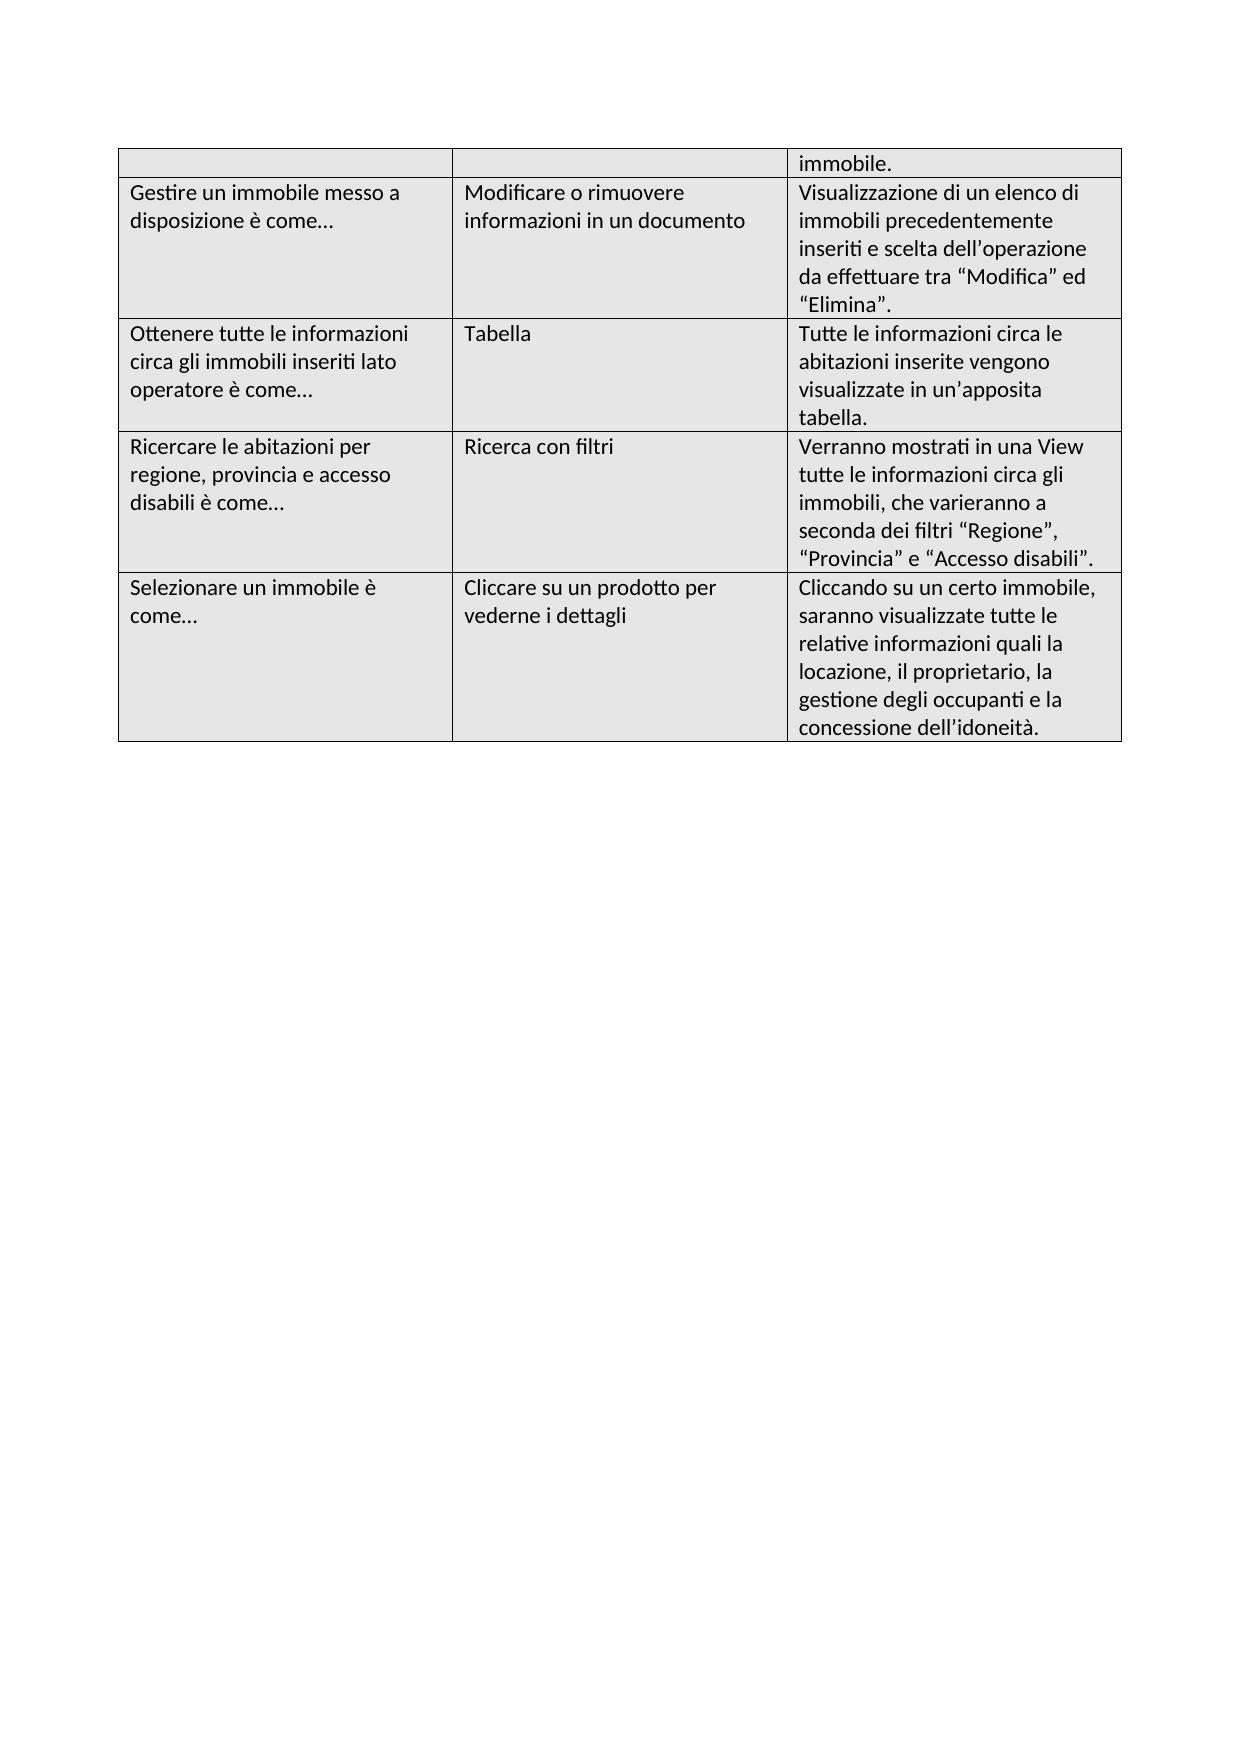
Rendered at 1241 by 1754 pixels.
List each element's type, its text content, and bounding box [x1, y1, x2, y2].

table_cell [119, 149, 452, 177]
table_cell Selezionare un immobile è come… [119, 573, 452, 741]
table_cell Lista [453, 149, 787, 177]
table_cell Ricercare le abitazioni per regione, provincia e accesso disabili è come… [119, 432, 452, 572]
table_cell Tabella [453, 319, 787, 431]
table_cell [788, 149, 1121, 177]
table_cell Gestire un immobile messo a disposizione è come… [119, 178, 452, 318]
table_cell Cliccando su un certo immobile, saranno visualizzate tutte le relative informazioni quali la locazione, il proprietario, la gestione degli occupanti e la concessione dell’idoneità. [788, 573, 1121, 741]
table_cell Modificare o rimuovere informazioni in un documento [453, 178, 787, 318]
table_cell Cliccare su un prodotto per vederne i dettagli [453, 573, 787, 741]
table_cell Tutte le informazioni circa le abitazioni inserite vengono visualizzate in un’apposita tabella. [788, 319, 1121, 431]
table_cell Ottenere tutte le informazioni circa gli immobili inseriti lato operatore è come… [119, 319, 452, 431]
table_cell Visualizzazione di un elenco di immobili precedentemente inseriti e scelta dell’operazione da effettuare tra “Modifica” ed “Elimina”. [788, 178, 1121, 318]
table_cell Verranno mostrati in una View tutte le informazioni circa gli immobili, che varieranno a seconda dei filtri “Regione”, “Provincia” e “Accesso disabili”. [788, 432, 1121, 572]
table_cell Ricerca con filtri [453, 432, 787, 572]
